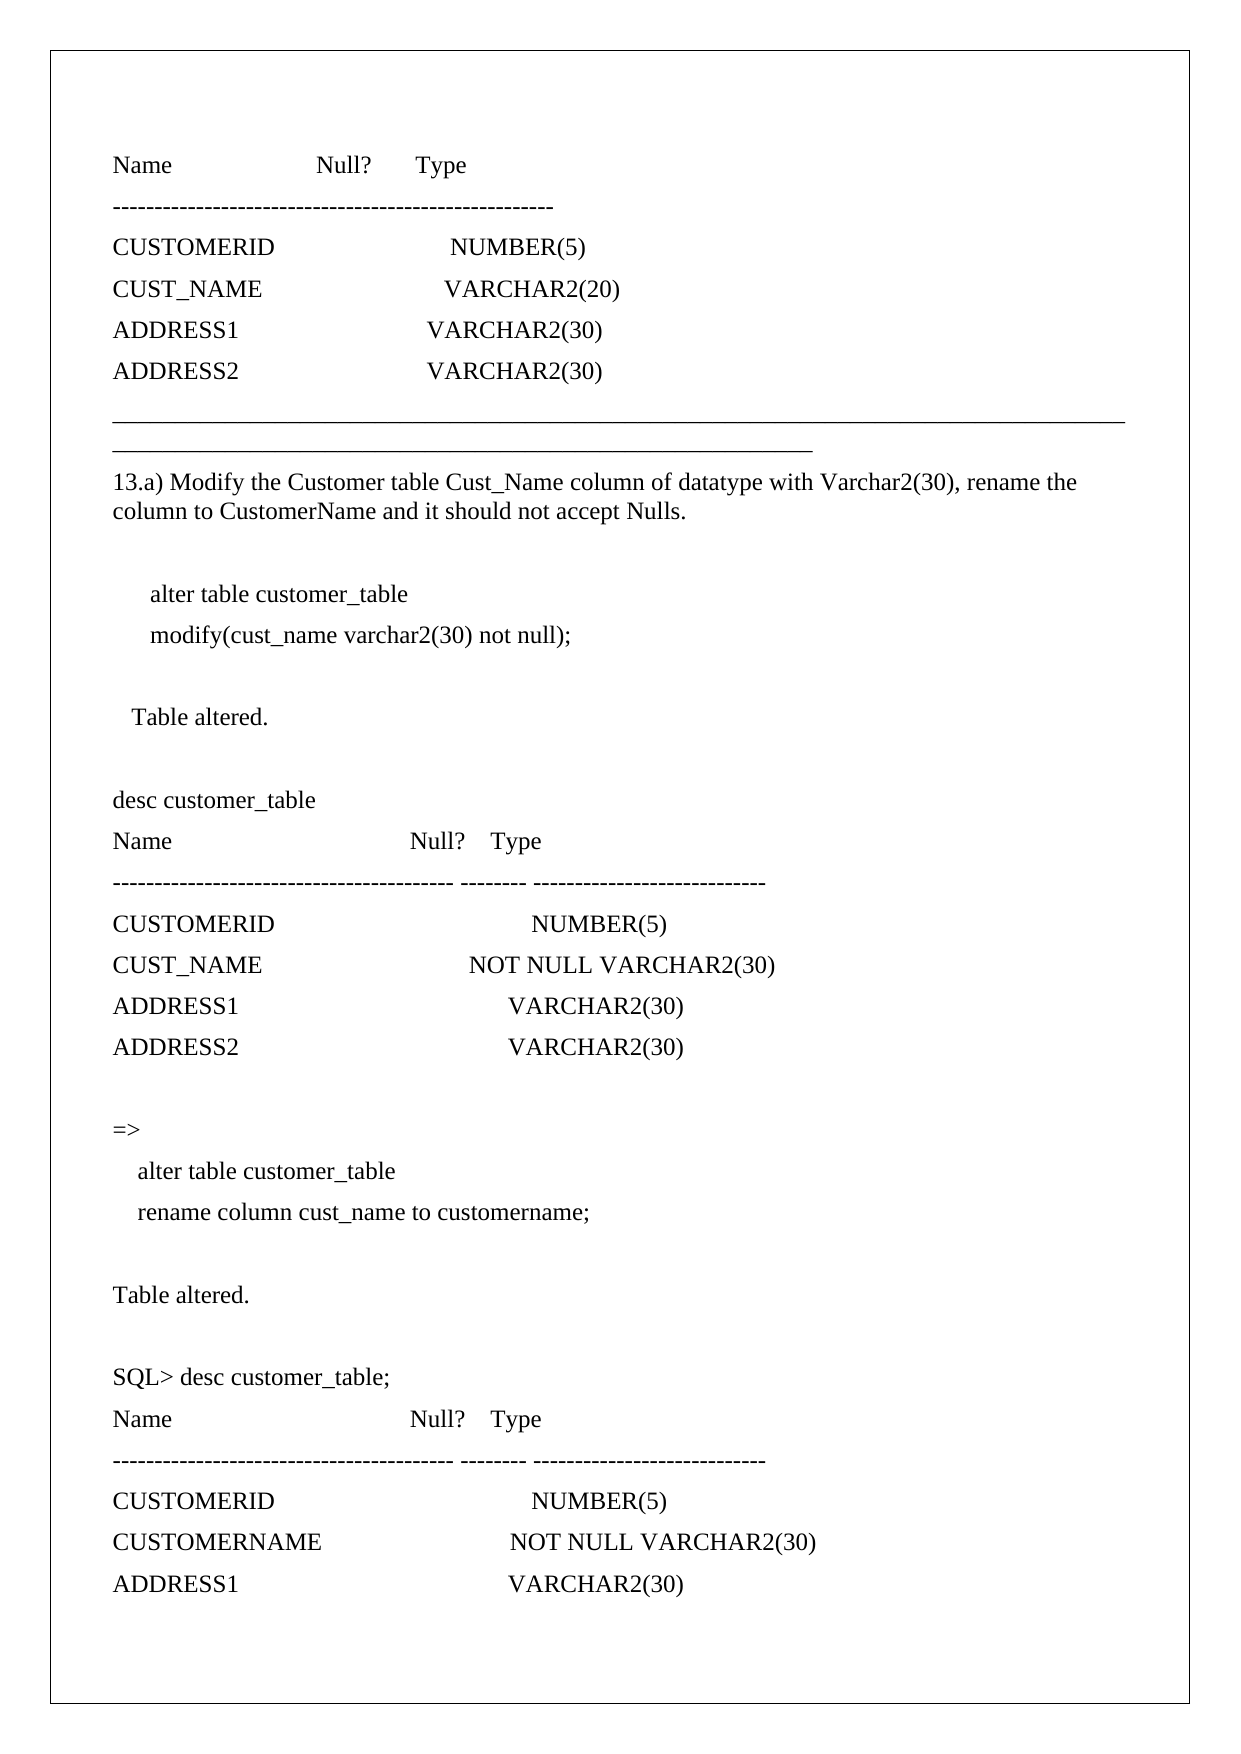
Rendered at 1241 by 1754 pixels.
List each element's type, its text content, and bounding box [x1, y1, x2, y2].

text 13.a) Modify the Customer table Cust_Name column of datatype with Varchar2(30), rename the column to CustomerName and it should not accept Nulls. [112, 467, 1128, 525]
text Name Null? Type [112, 150, 1128, 179]
text ADDRESS1 VARCHAR2(30) [112, 315, 1128, 344]
text rename column cust_name to customername; [112, 1197, 1128, 1226]
text CUST_NAME VARCHAR2(20) [112, 274, 1128, 302]
text modify(cust_name varchar2(30) not null); [112, 620, 1128, 649]
text alter table customer_table [112, 579, 1128, 607]
text CUSTOMERNAME NOT NULL VARCHAR2(30) [112, 1527, 1128, 1556]
text ----------------------------------------- -------- ---------------------------- [112, 867, 1128, 896]
text CUSTOMERID NUMBER(5) [112, 232, 1128, 261]
text Name Null? Type [112, 1404, 1128, 1432]
text CUSTOMERID NUMBER(5) [112, 909, 1128, 937]
text Name Null? Type [112, 826, 1128, 855]
text alter table customer_table [112, 1156, 1128, 1185]
text Table altered. [112, 702, 1128, 731]
text CUST_NAME NOT NULL VARCHAR2(30) [112, 950, 1128, 979]
text ----------------------------------------- -------- ---------------------------- [112, 1445, 1128, 1474]
text desc customer_table [112, 785, 1128, 814]
text _________________________________________________________________________________________________________________________________________ [112, 397, 1128, 455]
text ADDRESS2 VARCHAR2(30) [112, 356, 1128, 385]
text SQL> desc customer_table; [112, 1362, 1128, 1391]
text CUSTOMERID NUMBER(5) [112, 1486, 1128, 1515]
text ----------------------------------------------------- [112, 191, 1128, 220]
text ADDRESS1 VARCHAR2(30) [112, 991, 1128, 1020]
text ADDRESS1 VARCHAR2(30) [112, 1569, 1128, 1597]
text ADDRESS2 VARCHAR2(30) [112, 1032, 1128, 1061]
text => [112, 1115, 1128, 1144]
text Table altered. [112, 1280, 1128, 1309]
